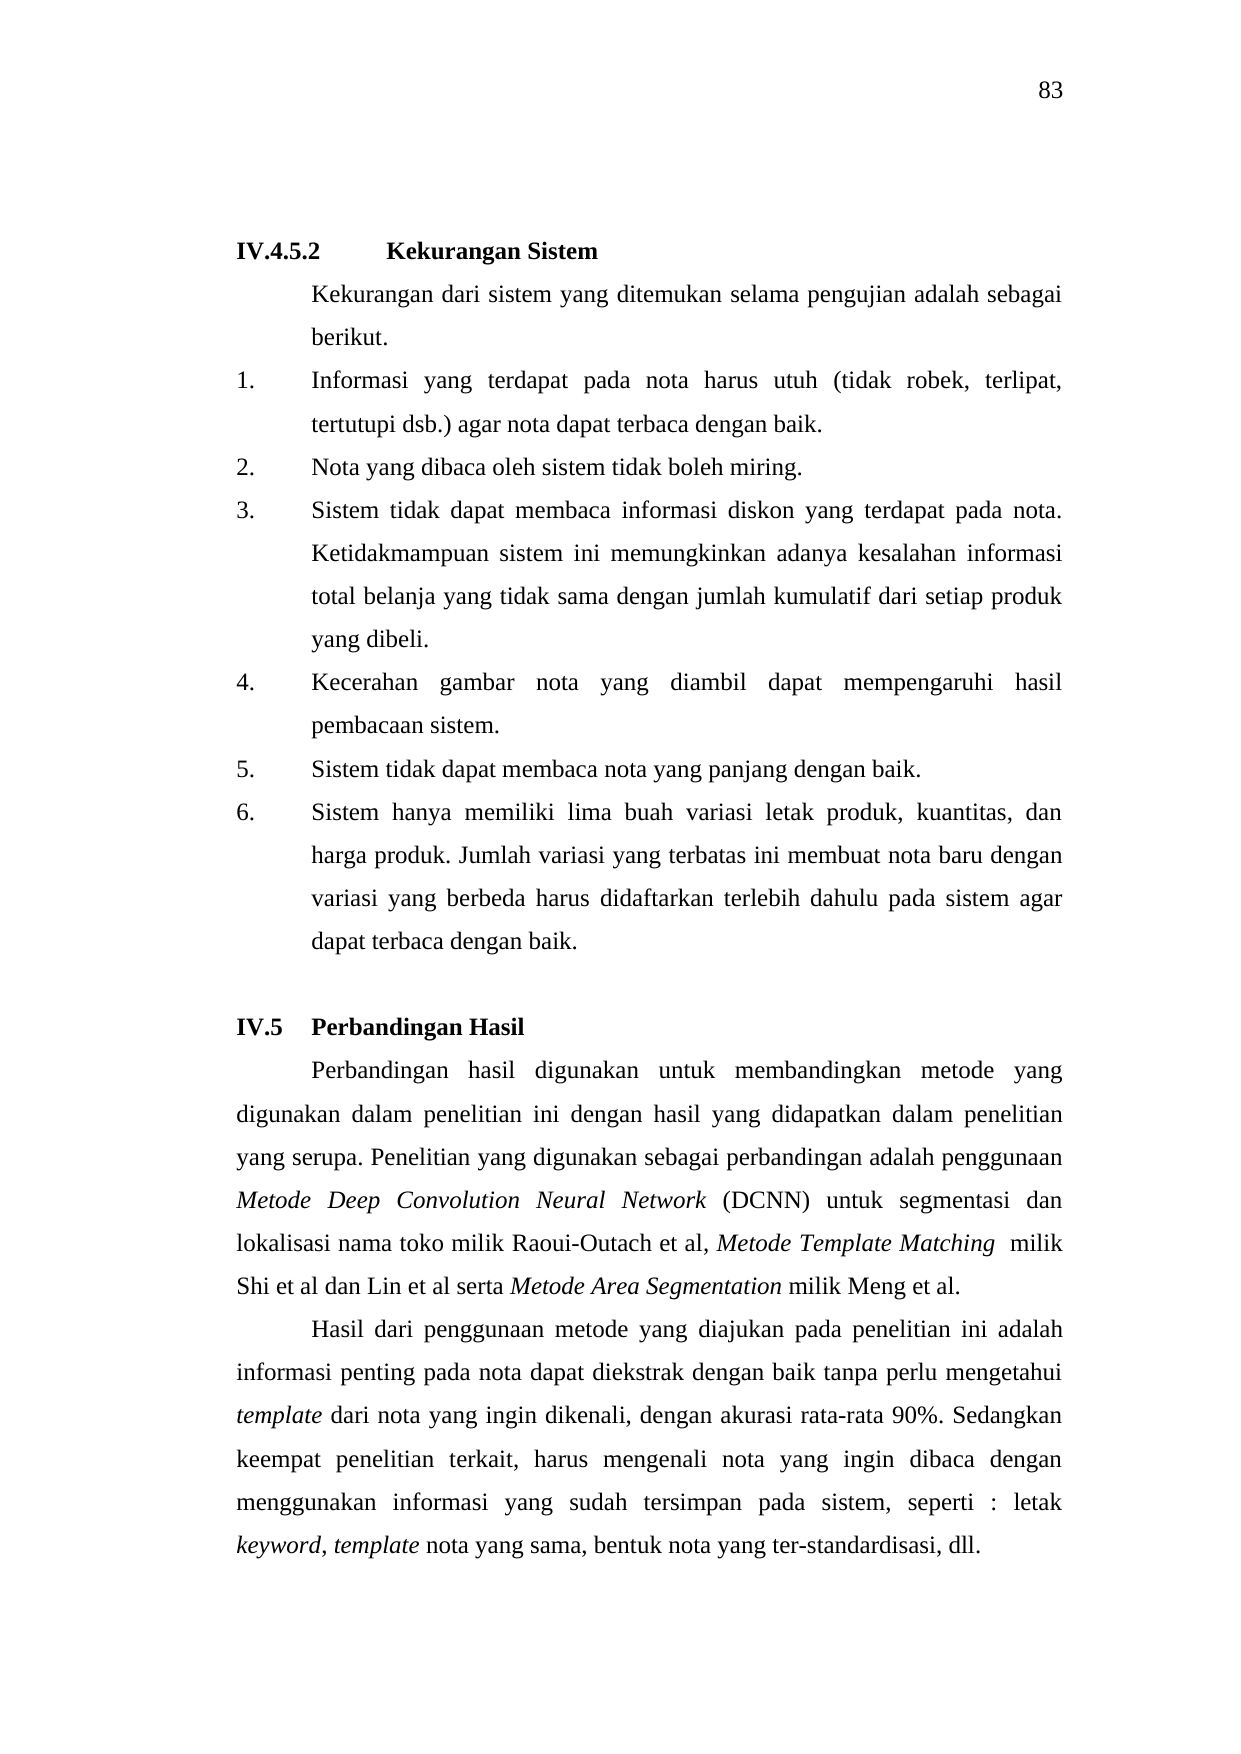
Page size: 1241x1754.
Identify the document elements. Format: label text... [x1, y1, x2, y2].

subtitle Kekurangan Sistem [236, 236, 1063, 265]
list Kecerahan gambar nota yang diambil dapat mempengaruhi hasil pembacaan sistem. [236, 667, 1063, 739]
text Hasil dari penggunaan metode yang diajukan pada penelitian ini adalah informasi penting pada nota dapat diekstrak dengan baik tanpa perlu mengetahui template dari nota yang ingin dikenali, dengan akurasi rata-rata 90%. Sedangkan keempat penelitian terkait, harus mengenali nota yang ingin dibaca dengan menggunakan informasi yang sudah tersimpan pada sistem, seperti : letak keyword, template nota yang sama, bentuk nota yang ter-standardisasi, dll. [236, 1314, 1063, 1559]
text Kekurangan dari sistem yang ditemukan selama pengujian adalah sebagai berikut. [311, 279, 1063, 351]
list Sistem tidak dapat membaca nota yang panjang dengan baik. [236, 754, 1063, 782]
list Nota yang dibaca oleh sistem tidak boleh miring. [236, 452, 1063, 481]
text Perbandingan hasil digunakan untuk membandingkan metode yang digunakan dalam penelitian ini dengan hasil yang didapatkan dalam penelitian yang serupa. Penelitian yang digunakan sebagai perbandingan adalah penggunaan Metode Deep Convolution Neural Network (DCNN) untuk segmentasi dan lokalisasi nama toko milik , Metode Template Matching milik dan serta Metode Area Segmentation milik . [236, 1056, 1063, 1300]
list Sistem hanya memiliki lima buah variasi letak produk, kuantitas, dan harga produk. Jumlah variasi yang terbatas ini membuat nota baru dengan variasi yang berbeda harus didaftarkan terlebih dahulu pada sistem agar dapat terbaca dengan baik. [236, 797, 1063, 955]
list Informasi yang terdapat pada nota harus utuh (tidak robek, terlipat, tertutupi dsb.) agar nota dapat terbaca dengan baik. [236, 366, 1063, 437]
list Sistem tidak dapat membaca informasi diskon yang terdapat pada nota. Ketidakmampuan sistem ini memungkinkan adanya kesalahan informasi total belanja yang tidak sama dengan jumlah kumulatif dari setiap produk yang dibeli. [236, 495, 1063, 653]
subtitle Perbandingan Hasil [236, 1012, 1063, 1041]
